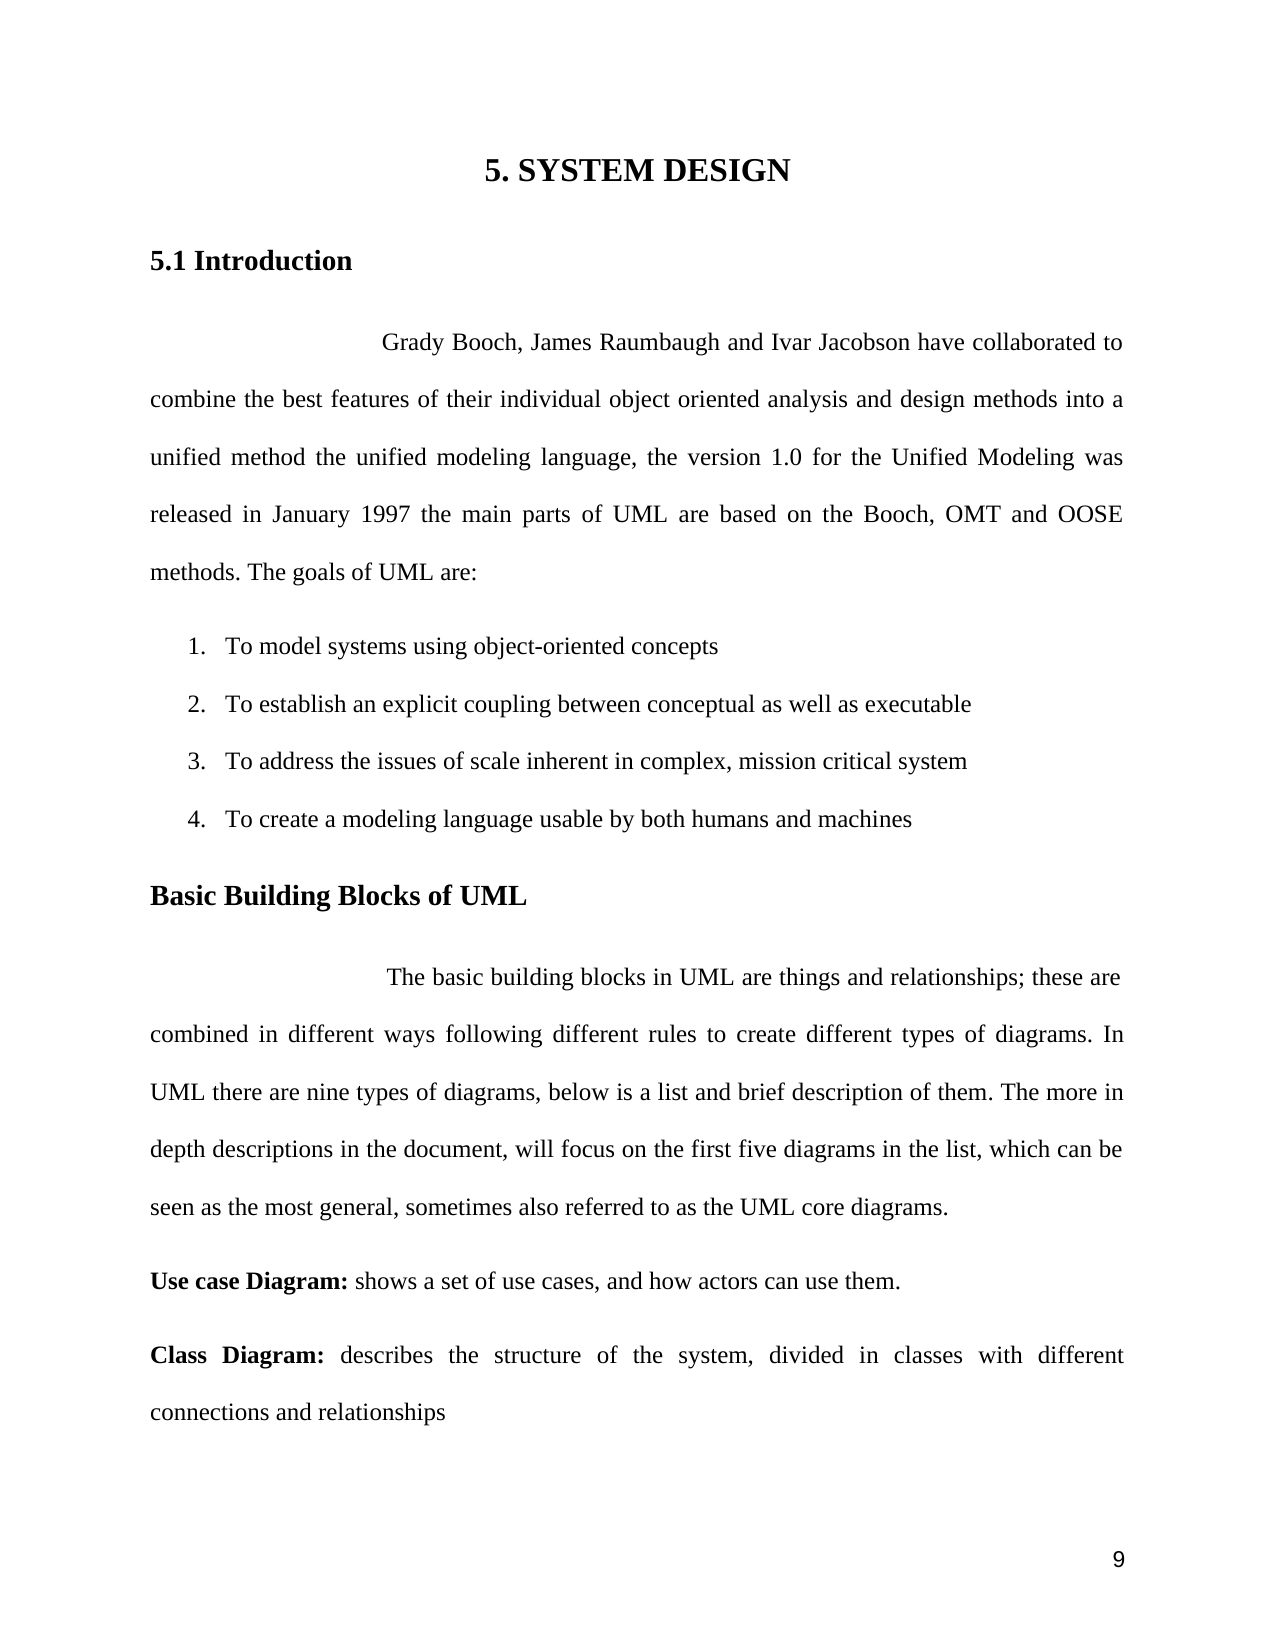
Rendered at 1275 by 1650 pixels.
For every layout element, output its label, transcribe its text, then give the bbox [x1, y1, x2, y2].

text The basic building blocks in UML are things and relationships; these are combined in different ways following different rules to create different types of diagrams. In UML there are nine types of diagrams, below is a list and brief description of them. The more in depth descriptions in the document, will focus on the first five diagrams in the list, which can be seen as the most general, sometimes also referred to as the UML core diagrams. [150, 962, 1125, 1220]
list To establish an explicit coupling between conceptual as well as executable [187, 689, 1125, 717]
text Basic Building Blocks of UML [150, 878, 1125, 911]
text 5.1 Introduction [150, 243, 1125, 277]
list To address the issues of scale inherent in complex, mission critical system [187, 746, 1125, 775]
list To model systems using object-oriented concepts [187, 631, 1125, 660]
list To create a modeling language usable by both humans and machines [187, 804, 1125, 832]
text Class Diagram: describes the structure of the system, divided in classes with different connections and relationships [150, 1340, 1125, 1426]
text 5. SYSTEM DESIGN [150, 150, 1125, 188]
text Grady Booch, James Raumbaugh and Ivar Jacobson have collaborated to combine the best features of their individual object oriented analysis and design methods into a unified method the unified modeling language, the version 1.0 for the Unified Modeling was released in January 1997 the main parts of UML are based on the Booch, OMT and OOSE methods. The goals of UML are: [150, 327, 1125, 586]
text Use case Diagram: shows a set of use cases, and how actors can use them. [150, 1266, 1125, 1294]
